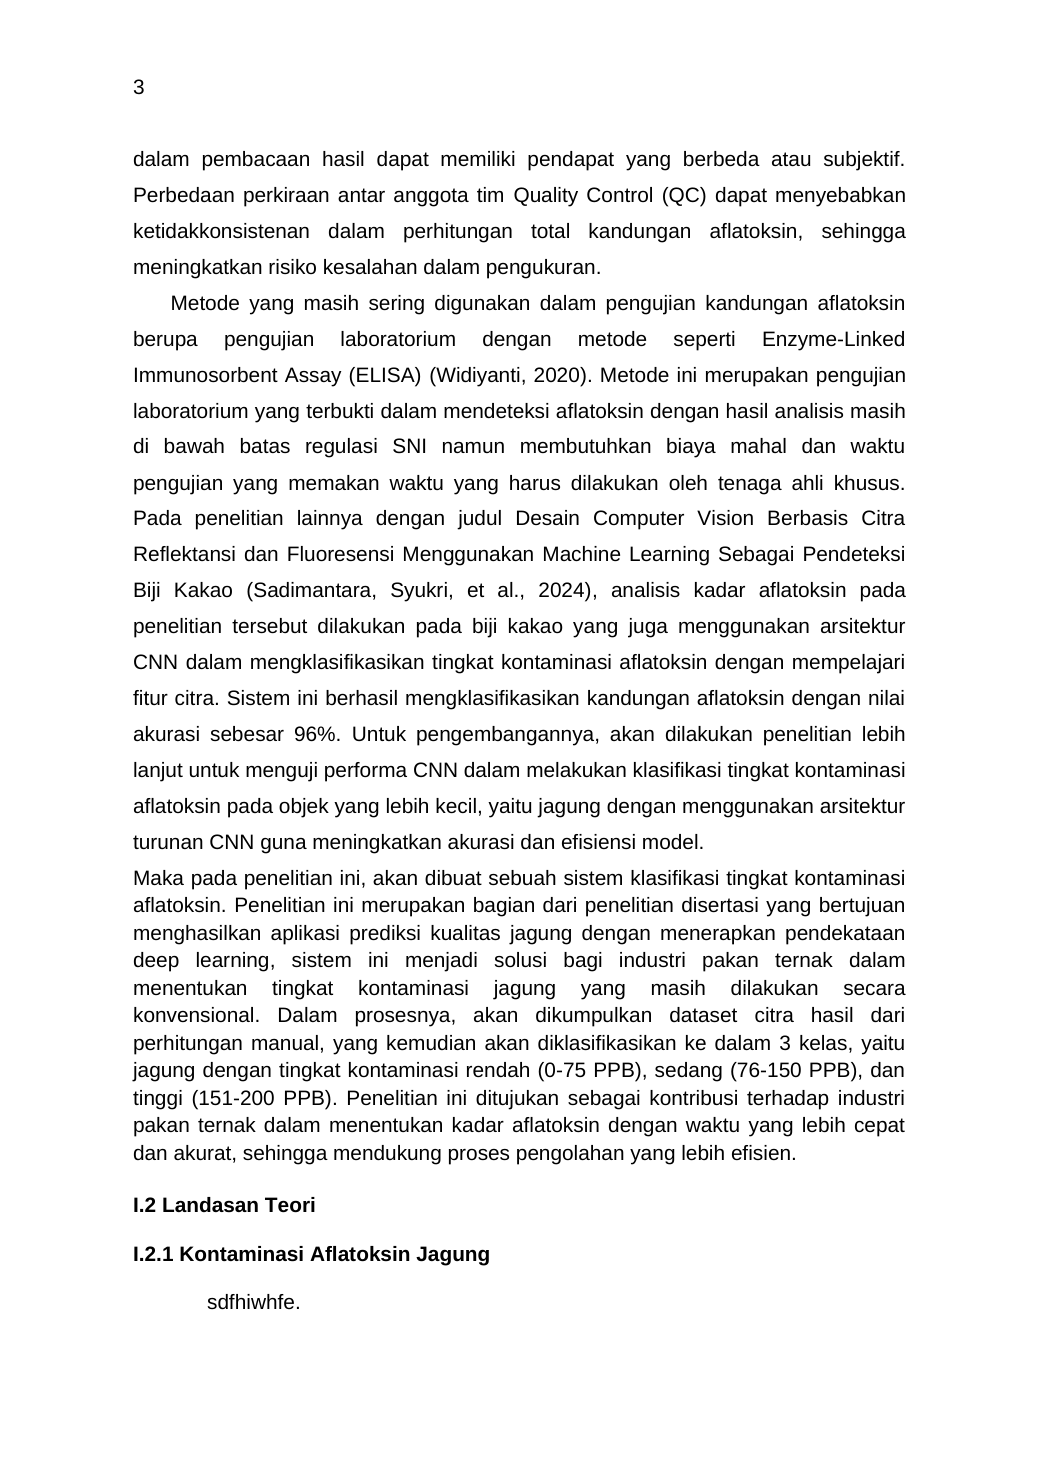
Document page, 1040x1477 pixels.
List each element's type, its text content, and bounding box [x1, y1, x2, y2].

text sdfhiwhfe. [133, 1290, 906, 1314]
text Maka pada penelitian ini, akan dibuat sebuah sistem klasifikasi tingkat kontaminasi aflatoksin. Penelitian ini merupakan bagian dari penelitian disertasi yang bertujuan menghasilkan aplikasi prediksi kualitas jagung dengan menerapkan pendekataan deep learning, sistem ini menjadi solusi bagi industri pakan ternak dalam menentukan tingkat kontaminasi jagung yang masih dilakukan secara konvensional. Dalam prosesnya, akan dikumpulkan dataset citra hasil dari perhitungan manual, yang kemudian akan diklasifikasikan ke dalam 3 kelas, yaitu jagung dengan tingkat kontaminasi rendah (0-75 PPB), sedang (76-150 PPB), dan tinggi (151-200 PPB). Penelitian ini ditujukan sebagai kontribusi terhadap industri pakan ternak dalam menentukan kadar aflatoksin dengan waktu yang lebih cepat dan akurat, sehingga mendukung proses pengolahan yang lebih efisien. [133, 866, 906, 1164]
subtitle Kontaminasi Aflatoksin Jagung [133, 1242, 906, 1266]
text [133, 147, 906, 279]
text Metode yang masih sering digunakan dalam pengujian kandungan aflatoksin berupa pengujian laboratorium dengan metode seperti Enzyme-Linked Immunosorbent Assay (ELISA) . Metode ini merupakan pengujian laboratorium yang terbukti dalam mendeteksi aflatoksin dengan hasil analisis masih di bawah batas regulasi SNI namun membutuhkan biaya mahal dan waktu pengujian yang memakan waktu yang harus dilakukan oleh tenaga ahli khusus. Pada penelitian lainnya dengan judul Desain Computer Vision Berbasis Citra Reflektansi dan Fluoresensi Menggunakan Machine Learning Sebagai Pendeteksi Biji Kakao , analisis kadar aflatoksin pada penelitian tersebut dilakukan pada biji kakao yang juga menggunakan arsitektur CNN dalam mengklasifikasikan tingkat kontaminasi aflatoksin dengan mempelajari fitur citra. Sistem ini berhasil mengklasifikasikan kandungan aflatoksin dengan nilai akurasi sebesar 96%. Untuk pengembangannya, akan dilakukan penelitian lebih lanjut untuk menguji performa CNN dalam melakukan klasifikasi tingkat kontaminasi aflatoksin pada objek yang lebih kecil, yaitu jagung dengan menggunakan arsitektur turunan CNN guna meningkatkan akurasi dan efisiensi model. [133, 291, 906, 854]
subtitle Landasan Teori [133, 1193, 906, 1217]
